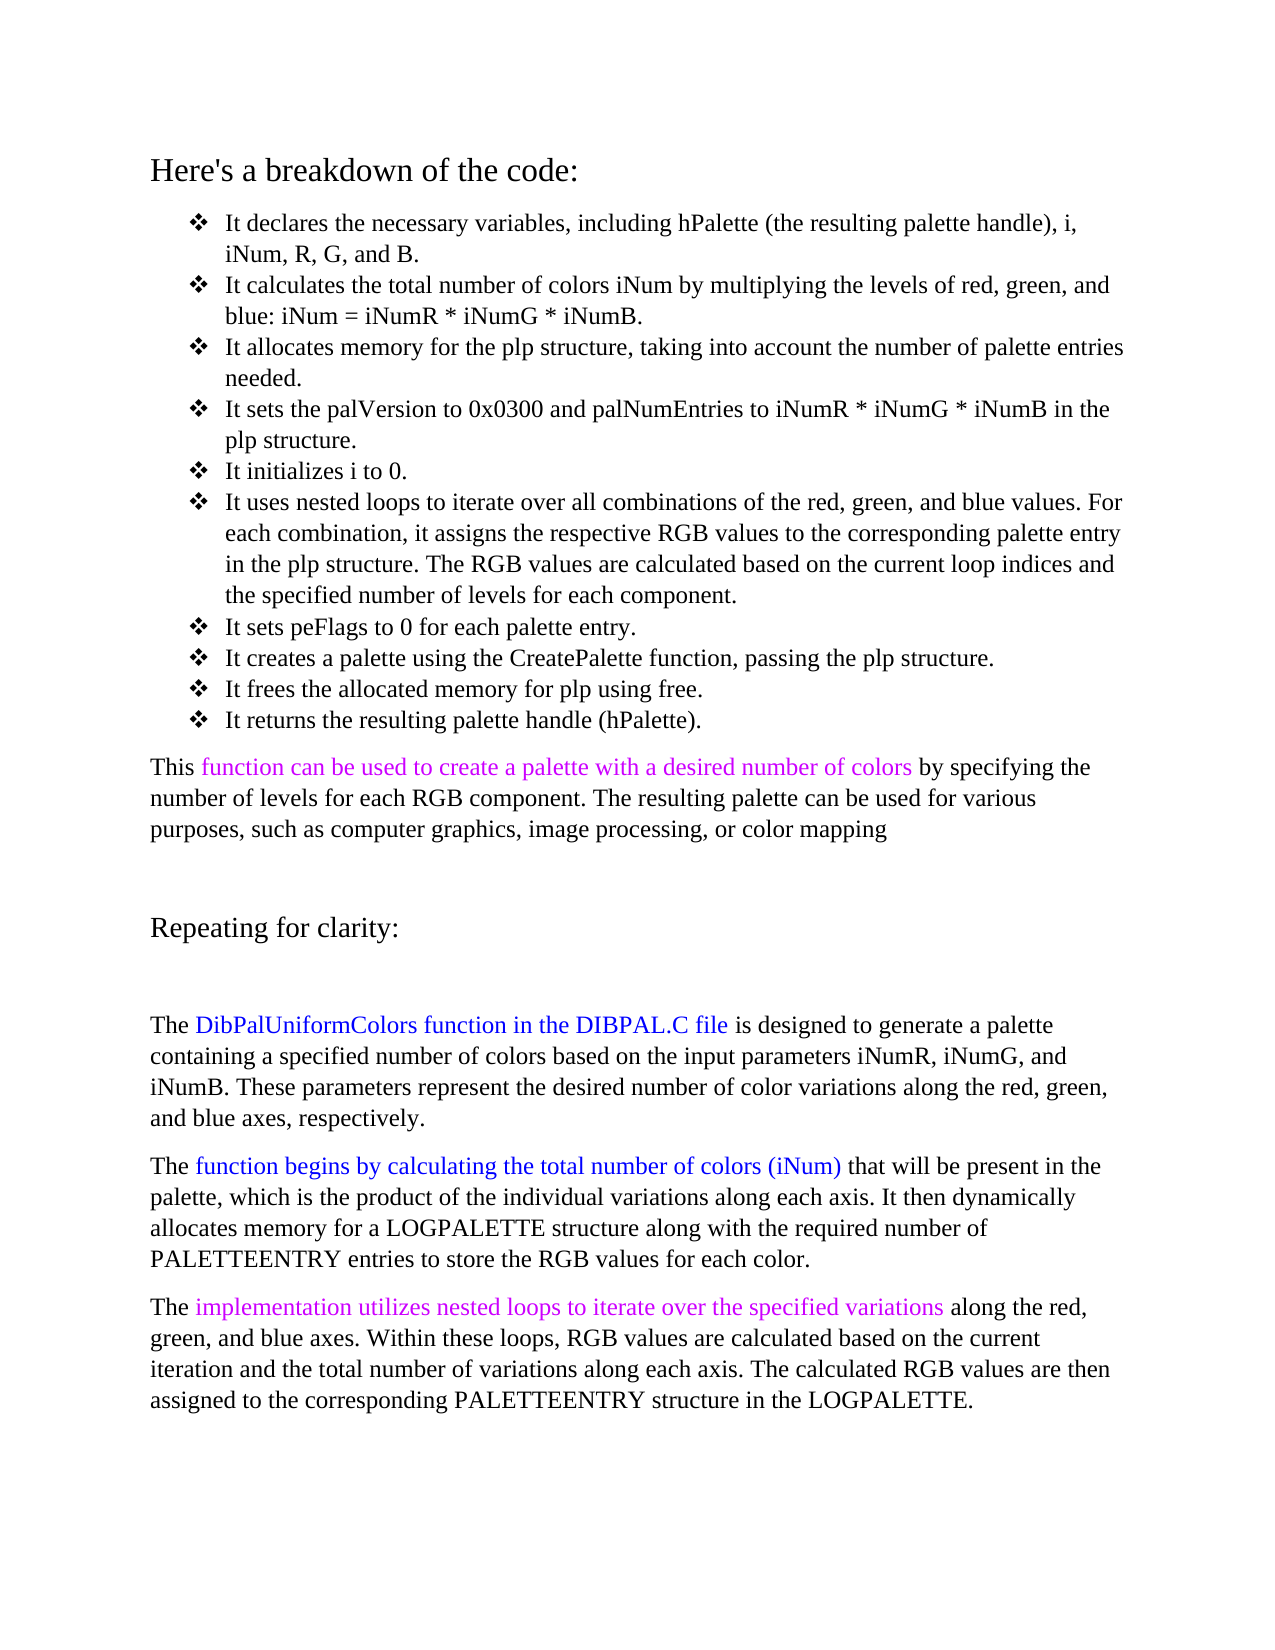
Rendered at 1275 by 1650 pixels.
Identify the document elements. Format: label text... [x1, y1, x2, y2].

text Repeating for clarity: [150, 910, 1125, 943]
text This function can be used to create a palette with a desired number of colors by specifying the number of levels for each RGB component. The resulting palette can be used for various purposes, such as computer graphics, image processing, or color mapping [150, 752, 1125, 843]
list It uses nested loops to iterate over all combinations of the red, green, and blue values. For each combination, it assigns the respective RGB values to the corresponding palette entry in the plp structure. The RGB values are calculated based on the current loop indices and the specified number of levels for each component. [187, 487, 1125, 609]
list It calculates the total number of colors iNum by multiplying the levels of red, green, and blue: iNum = iNumR * iNumG * iNumB. [187, 270, 1125, 330]
text The DibPalUniformColors function in the DIBPAL.C file is designed to generate a palette containing a specified number of colors based on the input parameters iNumR, iNumG, and iNumB. These parameters represent the desired number of color variations along the red, green, and blue axes, respectively. [150, 1010, 1125, 1132]
list It returns the resulting palette handle (hPalette). [187, 705, 1125, 733]
list It frees the allocated memory for plp using free. [187, 674, 1125, 702]
list It sets peFlags to 0 for each palette entry. [187, 612, 1125, 640]
list It declares the necessary variables, including hPalette (the resulting palette handle), i, iNum, R, G, and B. [187, 208, 1125, 268]
text Here's a breakdown of the code: [150, 150, 1125, 188]
list It allocates memory for the plp structure, taking into account the number of palette entries needed. [187, 332, 1125, 392]
text The function begins by calculating the total number of colors (iNum) that will be present in the palette, which is the product of the individual variations along each axis. It then dynamically allocates memory for a LOGPALETTE structure along with the required number of PALETTEENTRY entries to store the RGB values for each color. [150, 1151, 1125, 1273]
text The implementation utilizes nested loops to iterate over the specified variations along the red, green, and blue axes. Within these loops, RGB values are calculated based on the current iteration and the total number of variations along each axis. The calculated RGB values are then assigned to the corresponding PALETTEENTRY structure in the LOGPALETTE. [150, 1292, 1125, 1414]
list It sets the palVersion to 0x0300 and palNumEntries to iNumR * iNumG * iNumB in the plp structure. [187, 394, 1125, 454]
list It creates a palette using the CreatePalette function, passing the plp structure. [187, 643, 1125, 671]
list It initializes i to 0. [187, 456, 1125, 485]
